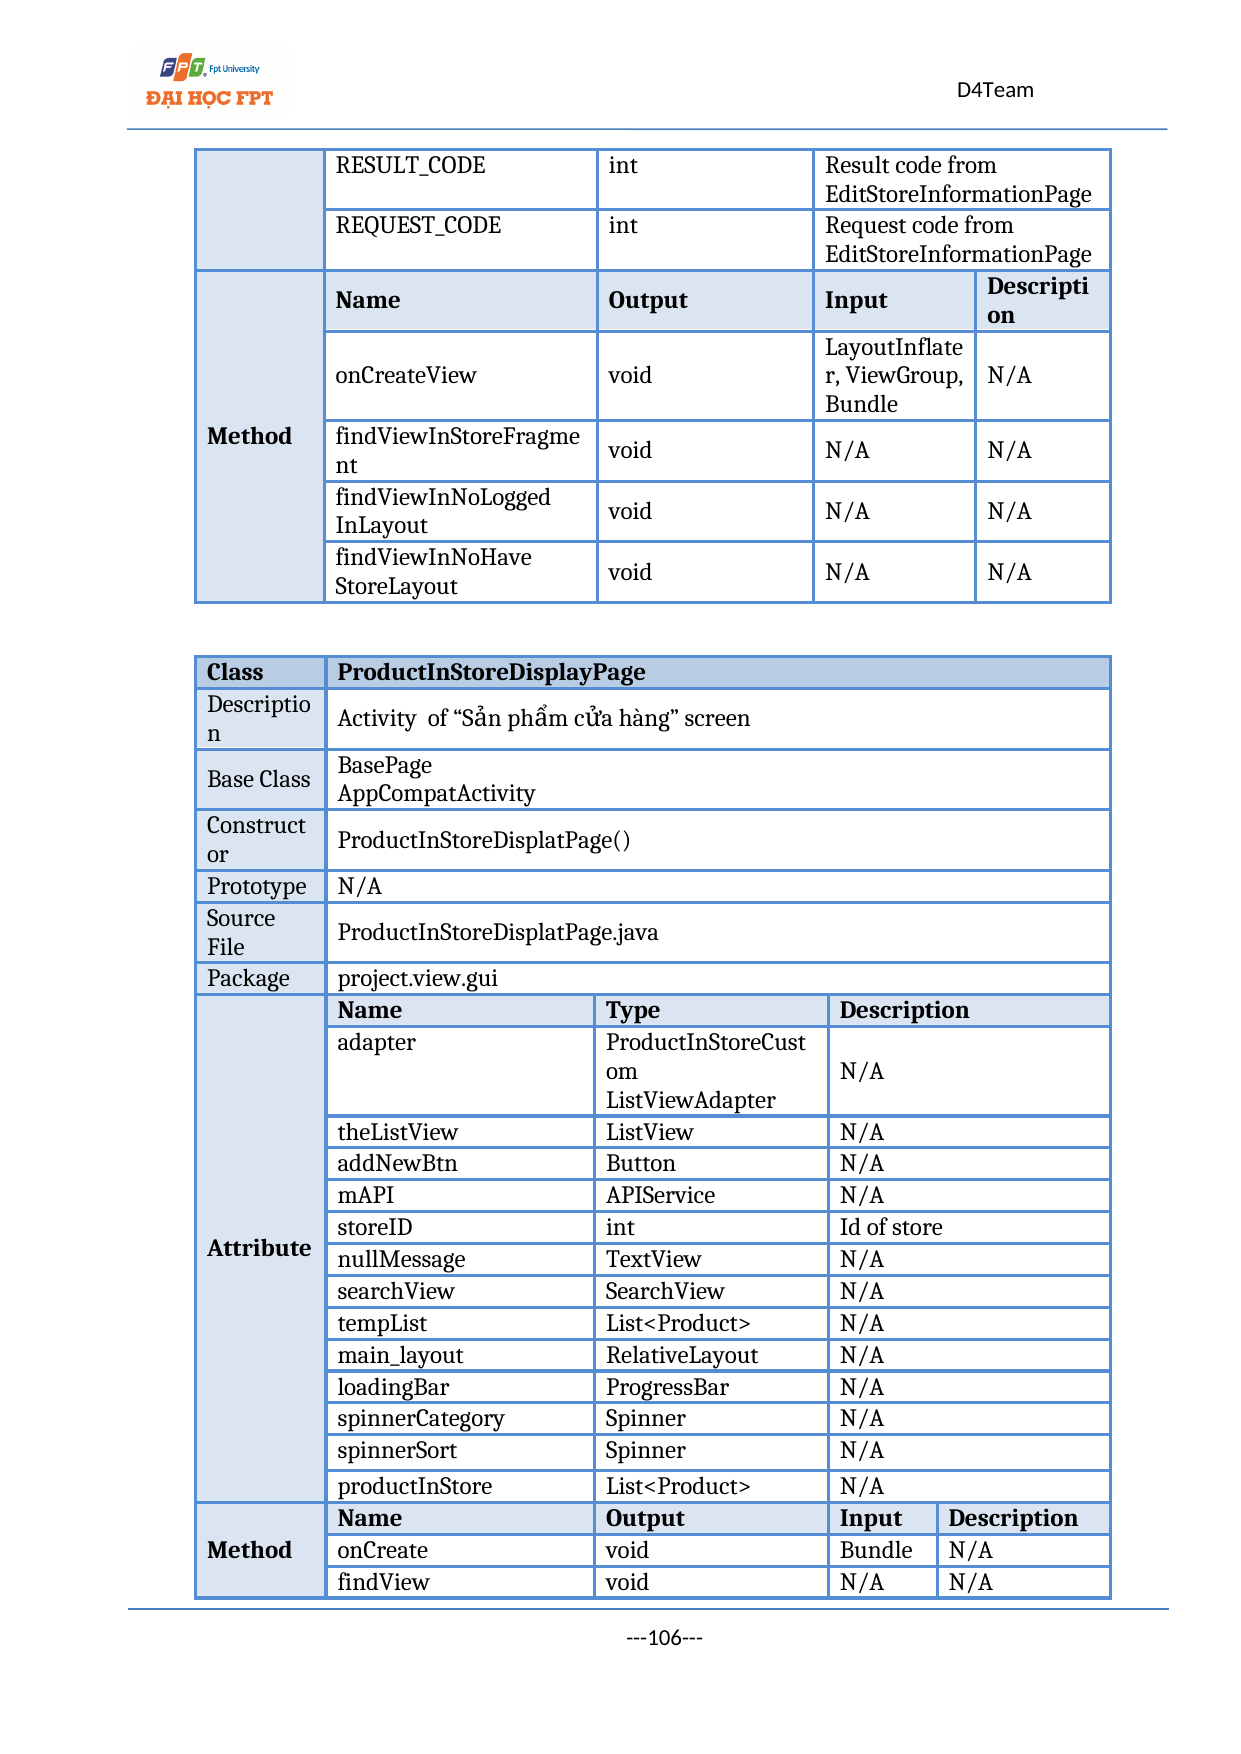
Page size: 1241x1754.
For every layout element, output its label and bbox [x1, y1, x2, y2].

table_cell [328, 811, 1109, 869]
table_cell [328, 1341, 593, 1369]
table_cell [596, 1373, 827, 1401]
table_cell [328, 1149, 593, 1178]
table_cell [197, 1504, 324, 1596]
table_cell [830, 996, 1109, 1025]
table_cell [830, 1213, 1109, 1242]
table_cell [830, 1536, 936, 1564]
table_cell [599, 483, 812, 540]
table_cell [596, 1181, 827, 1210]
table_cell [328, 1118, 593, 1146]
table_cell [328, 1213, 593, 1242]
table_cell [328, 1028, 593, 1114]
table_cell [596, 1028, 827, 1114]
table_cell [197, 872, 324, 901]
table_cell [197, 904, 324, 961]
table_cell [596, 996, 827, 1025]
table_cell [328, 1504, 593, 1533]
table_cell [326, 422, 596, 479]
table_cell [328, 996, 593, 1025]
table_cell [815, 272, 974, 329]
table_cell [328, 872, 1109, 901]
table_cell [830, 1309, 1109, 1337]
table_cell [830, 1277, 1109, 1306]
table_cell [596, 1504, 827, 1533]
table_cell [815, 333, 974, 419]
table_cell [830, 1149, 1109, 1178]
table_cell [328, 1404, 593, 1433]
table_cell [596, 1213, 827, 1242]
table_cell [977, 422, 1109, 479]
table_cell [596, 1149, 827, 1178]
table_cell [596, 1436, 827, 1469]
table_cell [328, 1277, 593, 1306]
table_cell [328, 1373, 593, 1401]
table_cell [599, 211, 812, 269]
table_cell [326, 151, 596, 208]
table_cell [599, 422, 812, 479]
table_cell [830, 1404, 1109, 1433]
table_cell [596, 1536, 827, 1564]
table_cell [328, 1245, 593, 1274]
picture [129, 46, 290, 116]
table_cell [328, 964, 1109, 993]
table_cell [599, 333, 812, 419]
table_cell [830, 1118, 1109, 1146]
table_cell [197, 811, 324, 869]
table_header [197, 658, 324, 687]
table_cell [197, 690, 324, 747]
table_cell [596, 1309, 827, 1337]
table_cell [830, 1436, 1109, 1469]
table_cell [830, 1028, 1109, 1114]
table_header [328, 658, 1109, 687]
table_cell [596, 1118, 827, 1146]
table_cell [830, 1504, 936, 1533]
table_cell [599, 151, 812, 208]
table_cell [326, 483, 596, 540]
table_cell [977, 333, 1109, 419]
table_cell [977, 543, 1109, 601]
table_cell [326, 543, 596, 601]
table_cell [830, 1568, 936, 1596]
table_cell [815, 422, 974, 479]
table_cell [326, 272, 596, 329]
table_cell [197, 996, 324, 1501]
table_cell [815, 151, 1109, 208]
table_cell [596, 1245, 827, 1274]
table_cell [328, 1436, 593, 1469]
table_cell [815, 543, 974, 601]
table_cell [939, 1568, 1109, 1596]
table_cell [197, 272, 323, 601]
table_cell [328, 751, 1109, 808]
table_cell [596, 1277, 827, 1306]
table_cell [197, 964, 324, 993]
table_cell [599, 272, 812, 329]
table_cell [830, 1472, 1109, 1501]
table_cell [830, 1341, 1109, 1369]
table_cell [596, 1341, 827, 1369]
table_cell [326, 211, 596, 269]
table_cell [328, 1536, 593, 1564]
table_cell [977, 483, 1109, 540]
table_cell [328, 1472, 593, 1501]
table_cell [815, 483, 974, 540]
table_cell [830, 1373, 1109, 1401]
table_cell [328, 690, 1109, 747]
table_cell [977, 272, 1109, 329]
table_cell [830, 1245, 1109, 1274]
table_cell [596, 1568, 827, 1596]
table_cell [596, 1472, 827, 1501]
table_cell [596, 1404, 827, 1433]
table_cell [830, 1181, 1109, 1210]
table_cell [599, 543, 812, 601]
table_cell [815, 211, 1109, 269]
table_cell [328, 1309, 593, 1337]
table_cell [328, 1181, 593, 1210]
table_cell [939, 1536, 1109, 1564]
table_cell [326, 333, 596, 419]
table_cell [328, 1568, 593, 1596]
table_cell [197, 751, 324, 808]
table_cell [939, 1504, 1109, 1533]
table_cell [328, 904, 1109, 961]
